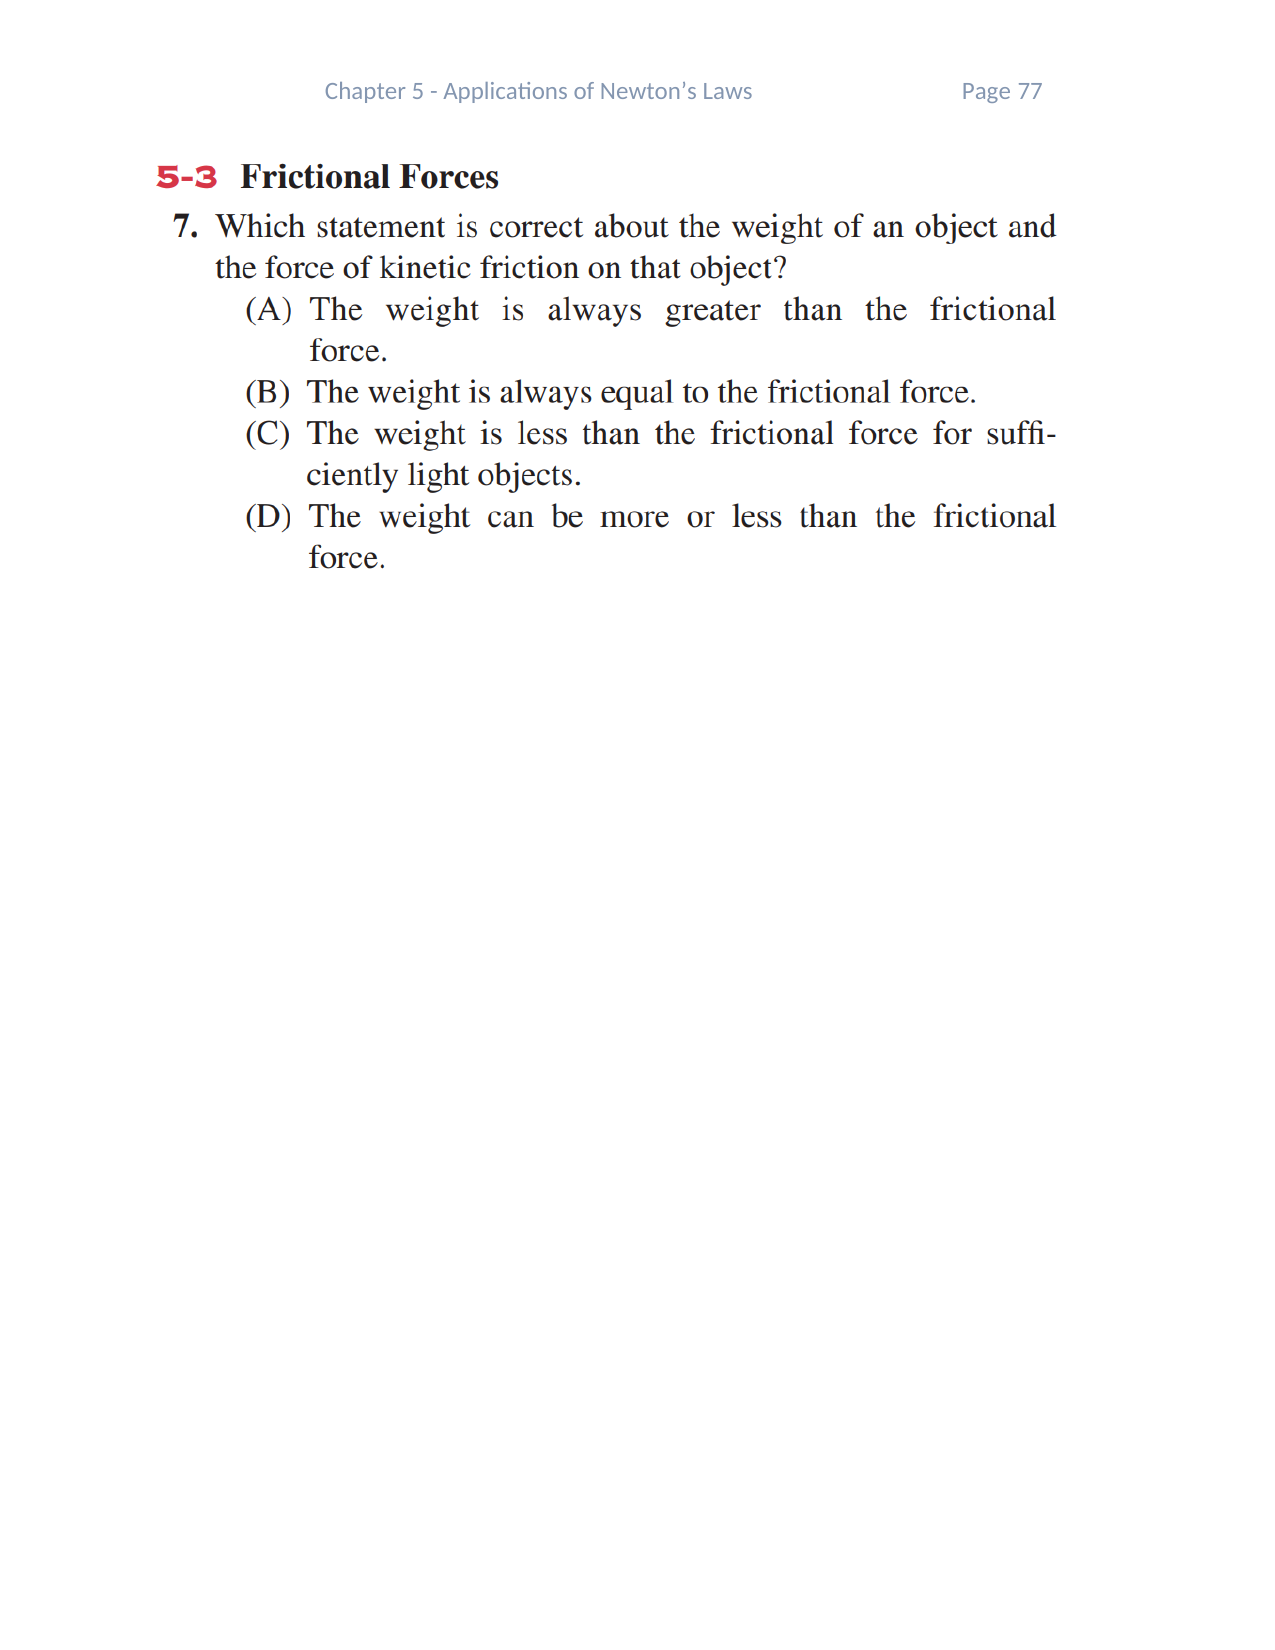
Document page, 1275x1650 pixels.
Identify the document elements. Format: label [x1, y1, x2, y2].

picture [135, 150, 1110, 576]
